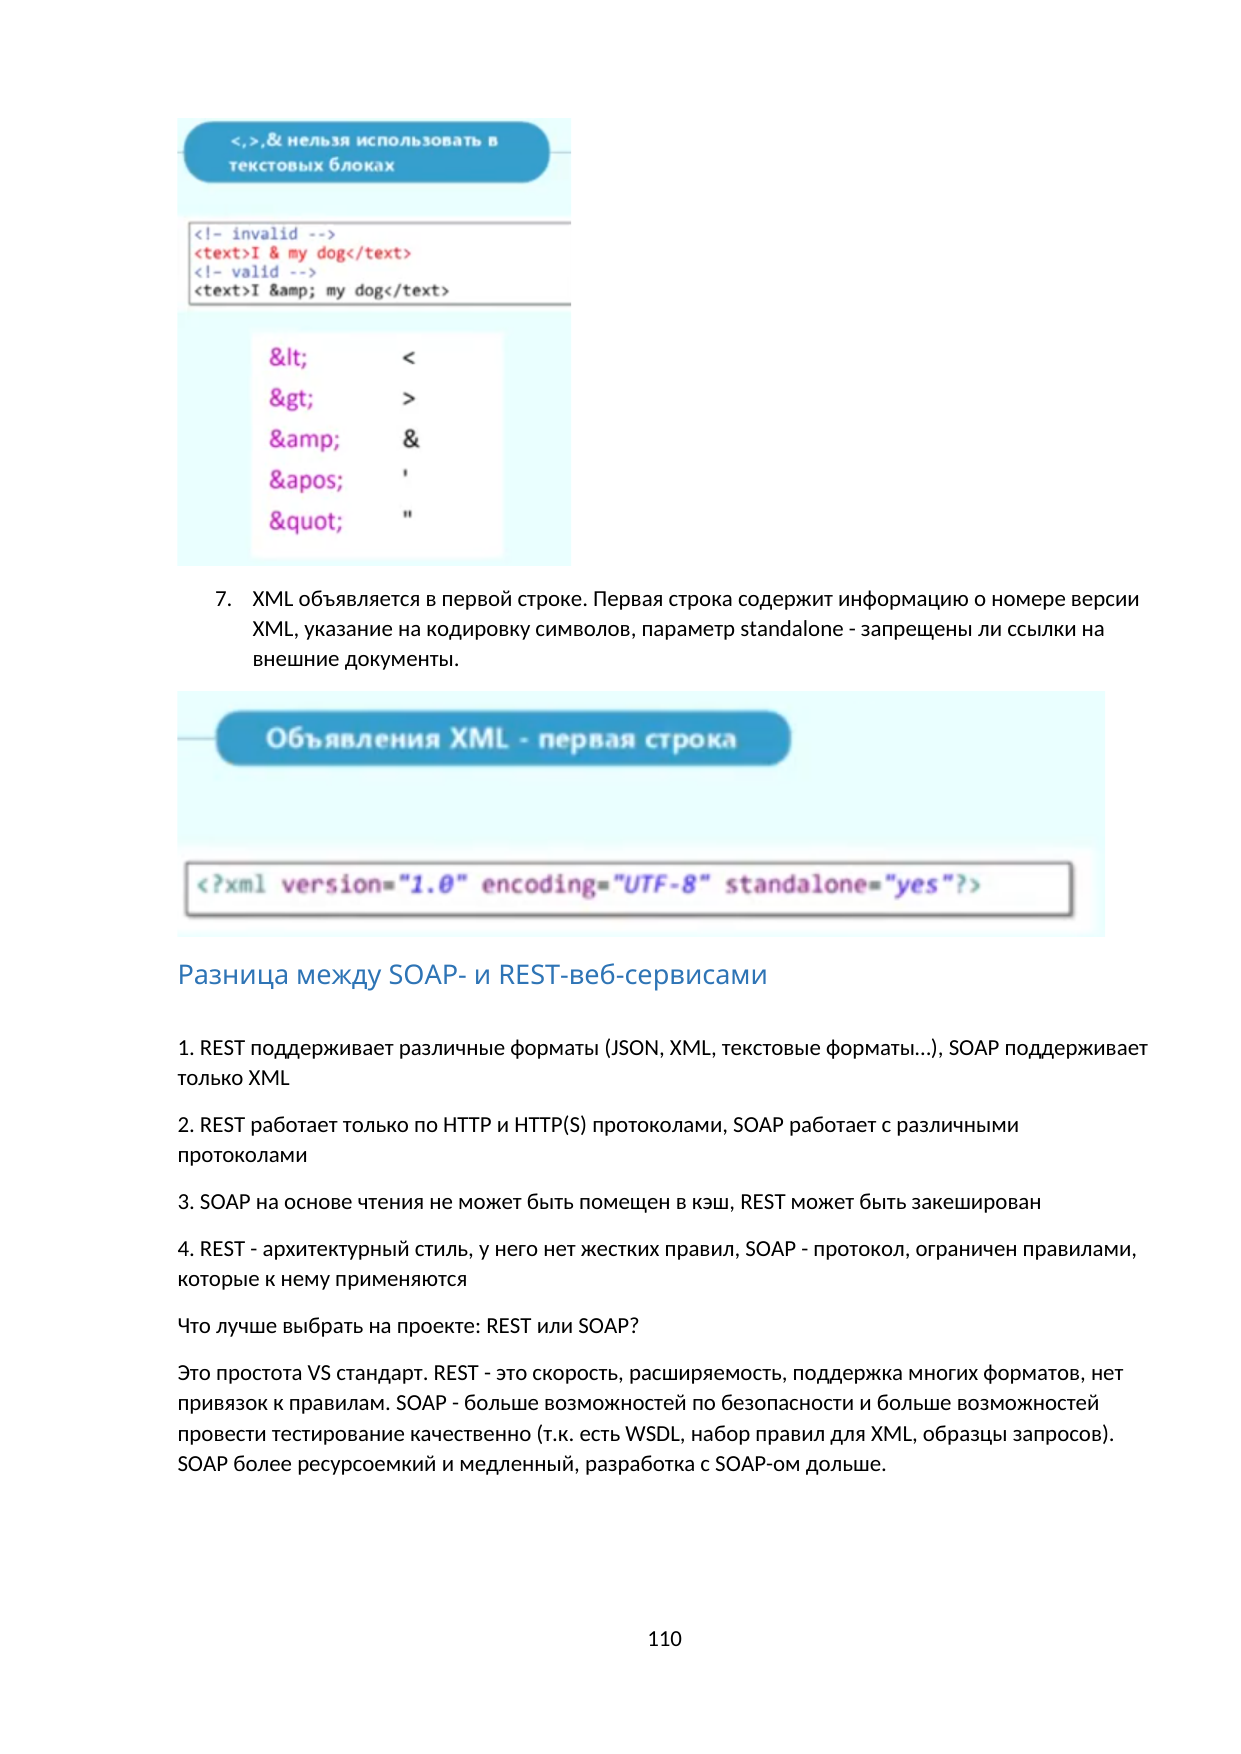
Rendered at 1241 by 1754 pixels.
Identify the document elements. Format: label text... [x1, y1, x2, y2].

text 2. REST работает только по HTTP и HTTP(S) протоколами, SOAP работает с различными протоколами [177, 1110, 1152, 1168]
list XML объявляется в первой строке. Первая строка содержит информацию о номере версии XML, указание на кодировку символов, параметр standalone - запрещены ли ссылки на внешние документы. [215, 584, 1152, 672]
text Что лучше выбрать на проекте: REST или SOAP? [177, 1311, 1152, 1339]
text 1. REST поддерживает различные форматы (JSON, XML, текстовые форматы…), SOAP поддерживает только XML [177, 1033, 1152, 1091]
picture [177, 691, 1106, 937]
picture [177, 118, 572, 566]
text 3. SOAP на основе чтения не может быть помещен в кэш, REST может быть закеширован [177, 1187, 1152, 1215]
subtitle Разница между SOAP- и REST-веб-сервисами [177, 956, 1152, 992]
text Это простота VS стандарт. REST - это скорость, расширяемость, поддержка многих форматов, нет привязок к правилам. SOAP - больше возможностей по безопасности и больше возможностей провести тестирование качественно (т.к. есть WSDL, набор правил для XML, образцы запросов). SOAP более ресурсоемкий и медленный, разработка с SOAP-ом дольше. [177, 1358, 1152, 1477]
text 4. REST - архитектурный стиль, у него нет жестких правил, SOAP - протокол, ограничен правилами, которые к нему применяются [177, 1234, 1152, 1292]
